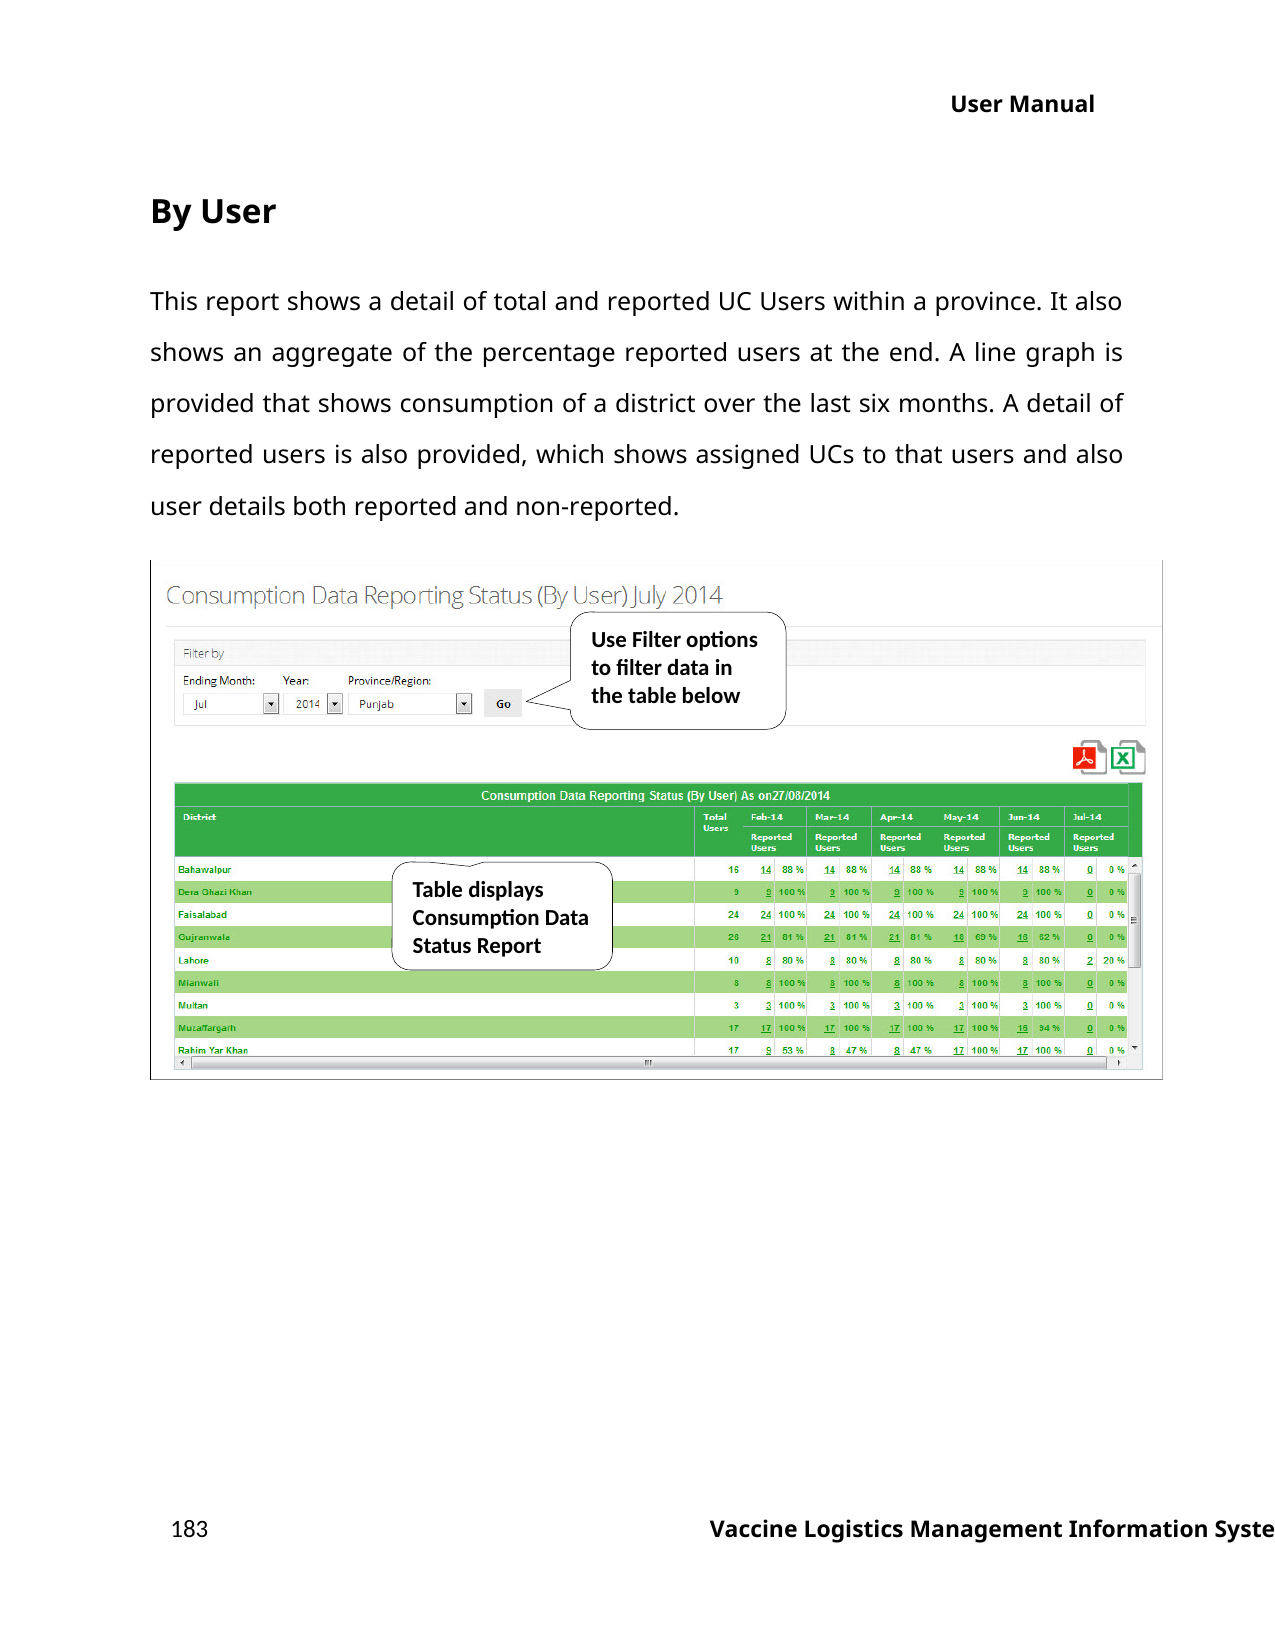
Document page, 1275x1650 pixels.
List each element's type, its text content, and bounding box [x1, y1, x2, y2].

picture [150, 560, 1163, 1080]
subtitle By User [150, 187, 1125, 233]
text This report shows a detail of total and reported UC Users within a province. It also shows an aggregate of the percentage reported users at the end. A line graph is provided that shows consumption of a district over the last six months. A detail of reported users is also provided, which shows assigned UCs to that users and also user details both reported and non-reported. [150, 284, 1125, 522]
